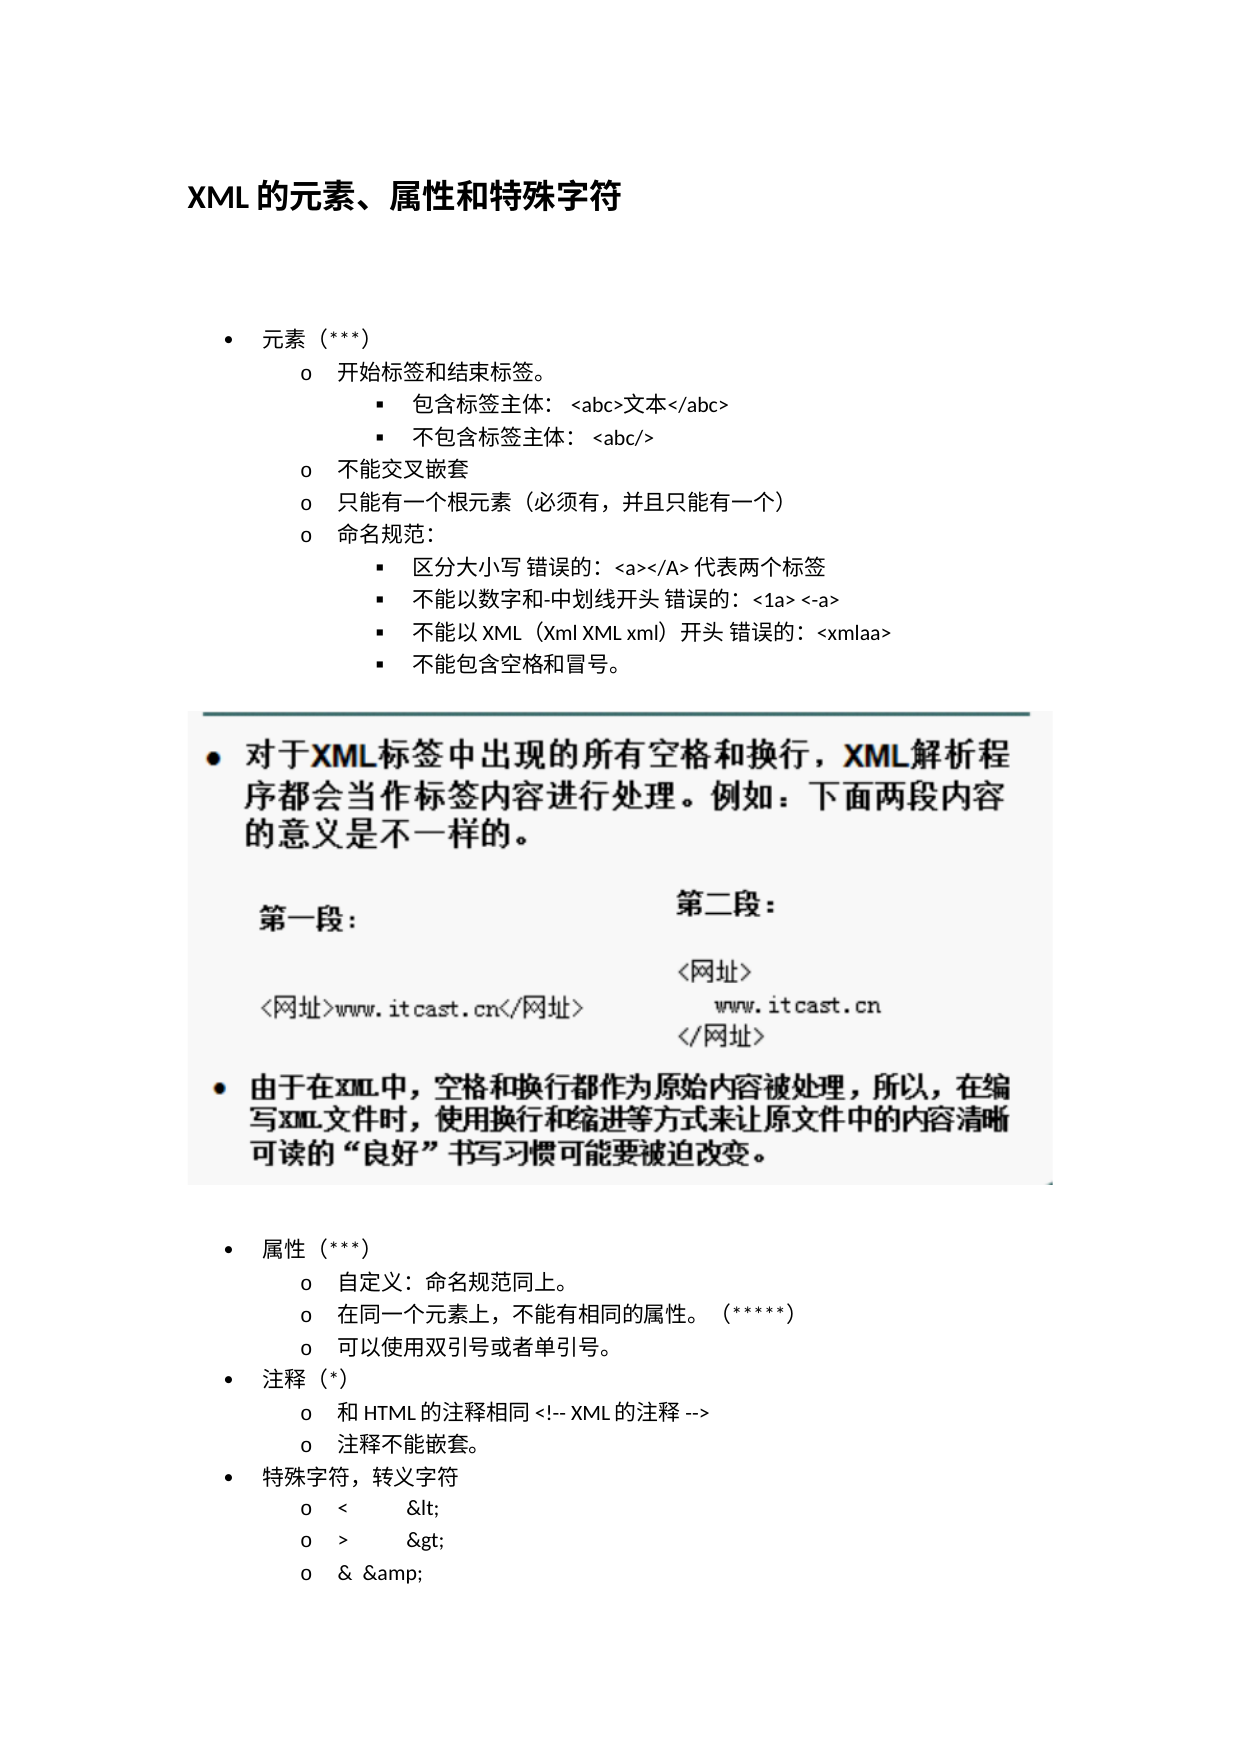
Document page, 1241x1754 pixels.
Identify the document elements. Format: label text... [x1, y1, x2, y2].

list 包含标签主体： <abc>文本</abc> [375, 387, 1053, 419]
list 在同一个元素上，不能有相同的属性。（*****） [300, 1297, 1053, 1329]
list 不能包含空格和冒号。 [375, 647, 1053, 679]
picture [187, 711, 1053, 1185]
list 特殊字符，转义字符 [225, 1459, 1053, 1492]
list 只能有一个根元素（必须有，并且只能有一个） [300, 484, 1053, 517]
list 可以使用双引号或者单引号。 [300, 1329, 1053, 1362]
list 不包含标签主体： <abc/> [375, 419, 1053, 452]
list 自定义：命名规范同上。 [300, 1264, 1053, 1297]
list & &amp; [300, 1557, 1053, 1589]
list 不能以数字和-中划线开头 错误的：<1a> <-a> [375, 582, 1053, 614]
list 注释（*） [225, 1362, 1053, 1394]
subtitle XML的元素、属性和特殊字符 [187, 162, 1053, 227]
list 区分大小写 错误的：<a></A> 代表两个标签 [375, 549, 1053, 582]
list 属性（***） [225, 1232, 1053, 1264]
list 不能交叉嵌套 [300, 452, 1053, 484]
list < &lt; [300, 1492, 1053, 1524]
list 注释不能嵌套。 [300, 1427, 1053, 1459]
list > &gt; [300, 1524, 1053, 1557]
list 和HTML的注释相同 <!-- XML的注释 --> [300, 1394, 1053, 1427]
list 元素（***） [225, 322, 1053, 354]
list 开始标签和结束标签。 [300, 354, 1053, 387]
list 命名规范： [300, 517, 1053, 549]
list 不能以XML（Xml XML xml）开头 错误的：<xmlaa> [375, 614, 1053, 647]
